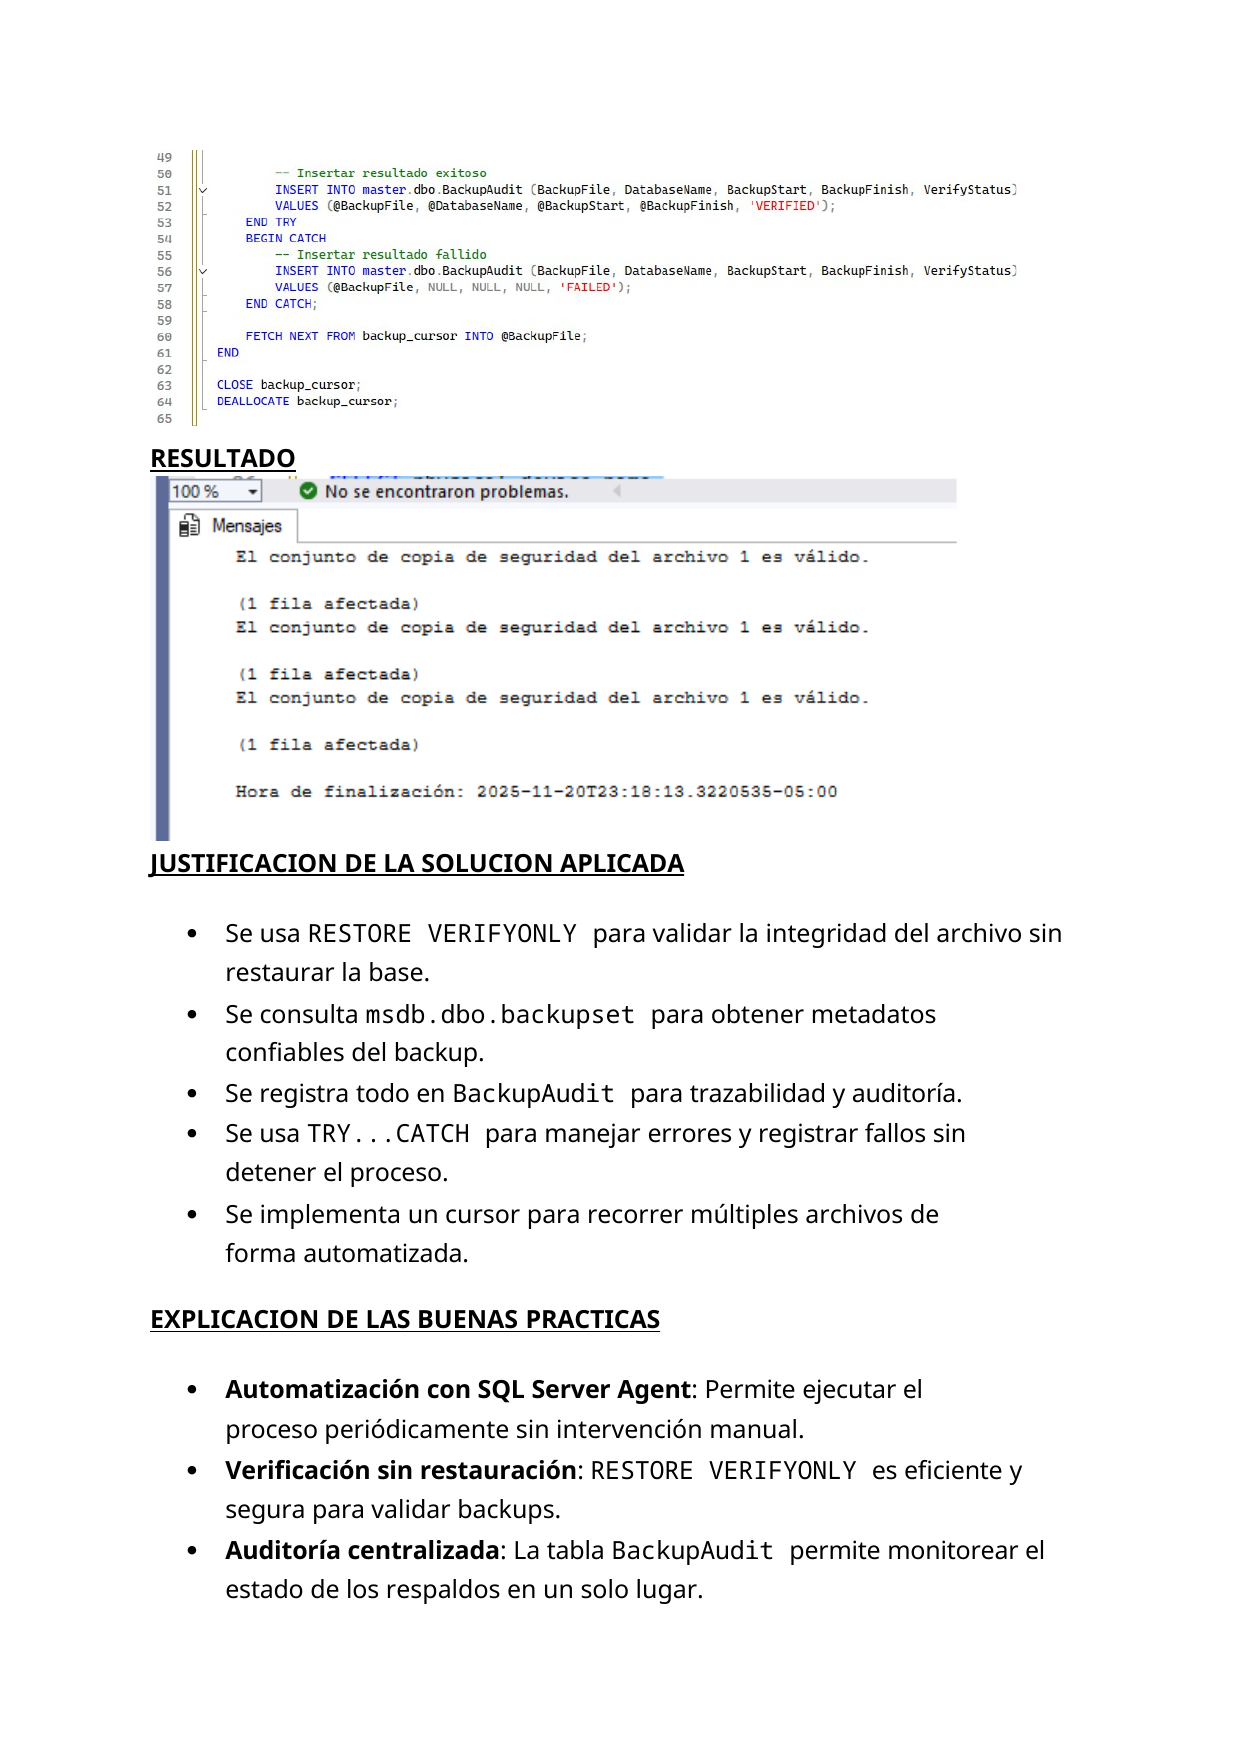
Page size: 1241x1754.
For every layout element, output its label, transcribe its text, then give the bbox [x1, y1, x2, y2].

list Auditoría centralizada: La tabla BackupAudit permite monitorear el estado de los respaldos en un solo lugar. [188, 1533, 1083, 1606]
list Se consulta msdb.dbo.backupset para obtener metadatos confiables del backup. [188, 996, 1028, 1069]
list Se implementa un cursor para recorrer múltiples archivos de forma automatizada. [188, 1196, 947, 1269]
list Verificación sin restauración: RESTORE VERIFYONLY es eficiente y segura para validar backups. [188, 1453, 1090, 1525]
text RESULTADO [150, 441, 1093, 475]
list Automatización con SQL Server Agent: Permite ejecutar el proceso periódicamente sin intervención manual. [188, 1372, 963, 1446]
list Se usa TRY...CATCH para manejar errores y registrar fallos sin detener el proceso. [188, 1116, 1011, 1189]
picture [150, 476, 957, 841]
picture [156, 150, 1017, 426]
list Se usa RESTORE VERIFYONLY para validar la integridad del archivo sin restaurar la base. [188, 916, 1085, 989]
list Se registra todo en BackupAudit para trazabilidad y auditoría. [188, 1076, 1093, 1110]
text EXPLICACION DE LAS BUENAS PRACTICAS [150, 1302, 1093, 1336]
